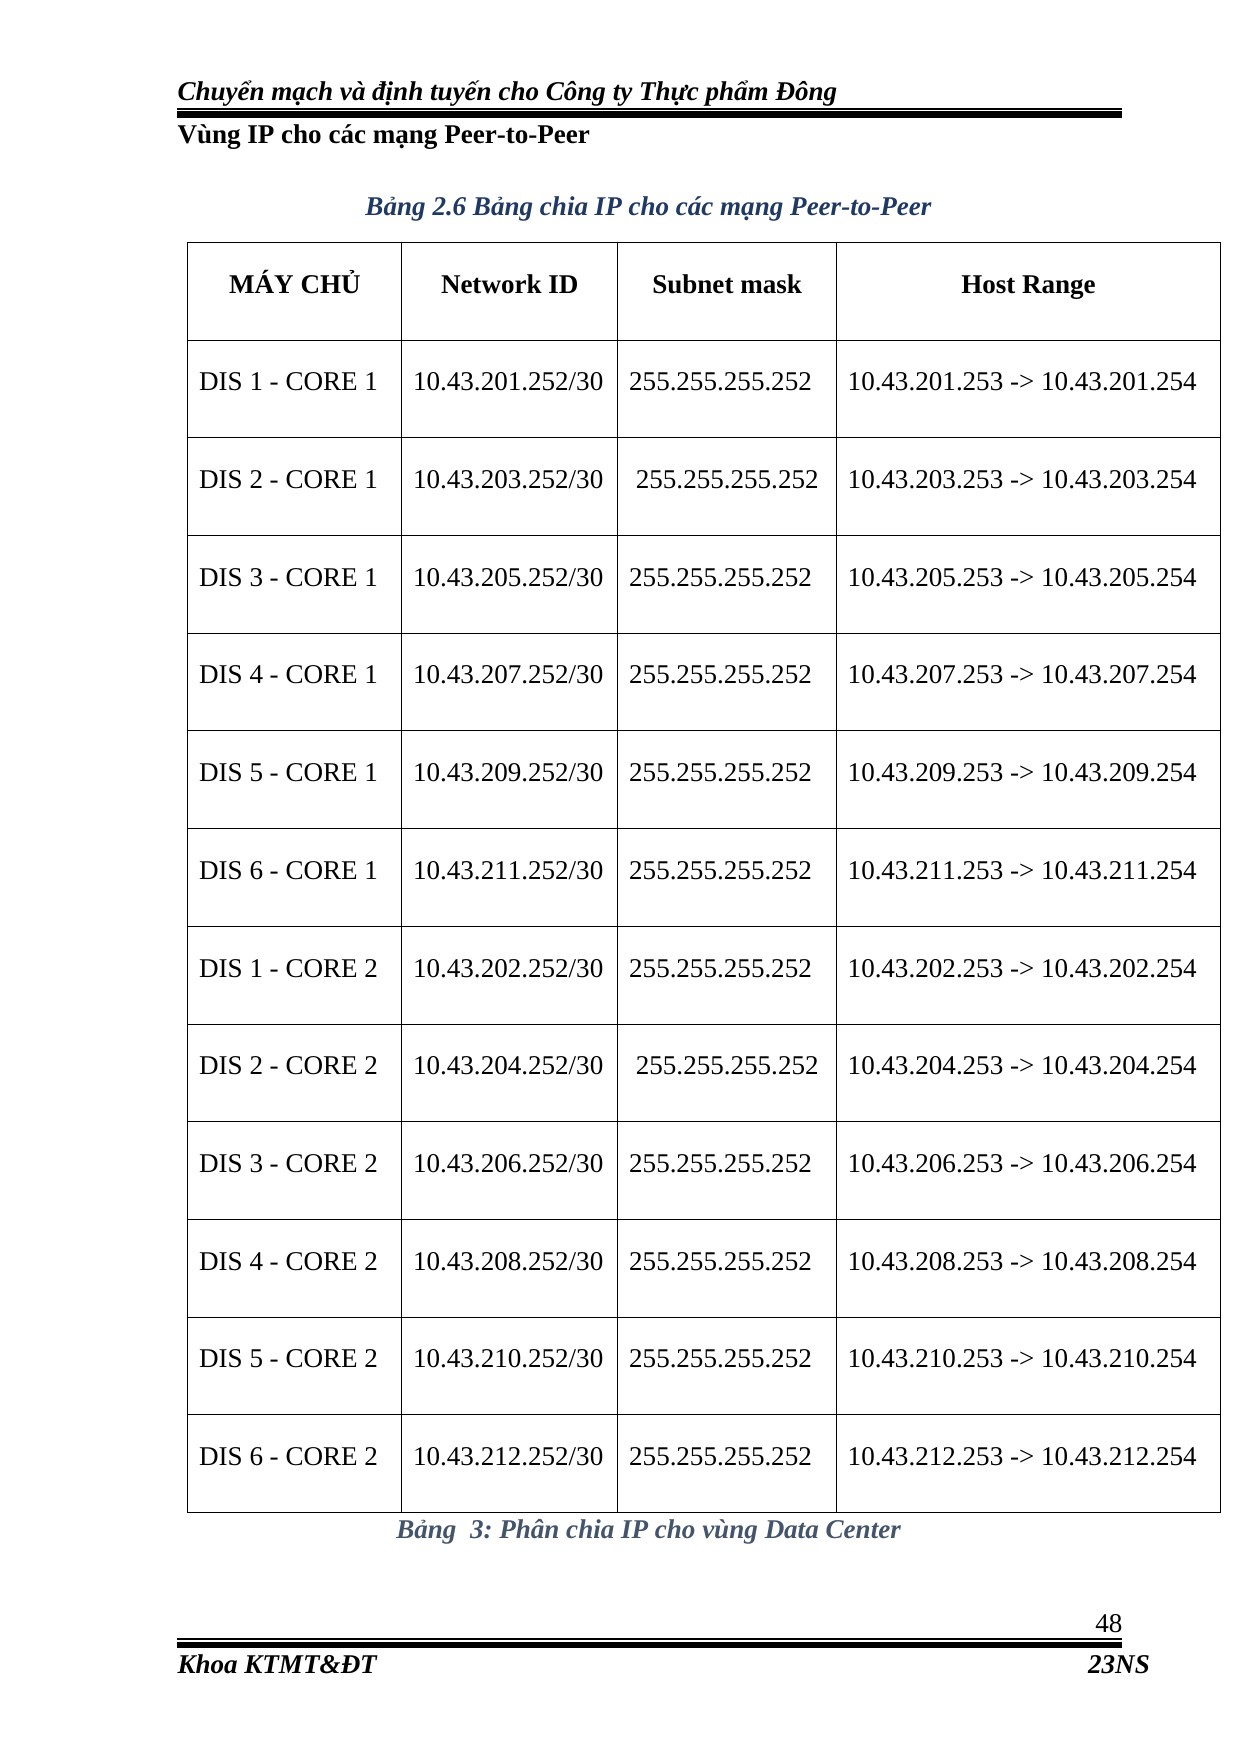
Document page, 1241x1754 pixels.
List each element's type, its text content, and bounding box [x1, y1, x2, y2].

table_cell 10.43.205.253 -> 10.43.205.254 [837, 536, 1220, 633]
table_cell 10.43.211.253 -> 10.43.211.254 [837, 829, 1220, 926]
table_cell DIS 6 - CORE 1 [188, 829, 401, 926]
table_cell 10.43.210.253 -> 10.43.210.254 [837, 1318, 1220, 1414]
table_header Subnet mask [618, 243, 836, 339]
table_cell 255.255.255.252 [618, 927, 836, 1023]
table_cell DIS 1 - CORE 2 [188, 927, 401, 1023]
table_cell 10.43.208.253 -> 10.43.208.254 [837, 1220, 1220, 1317]
table_cell 10.43.203.253 -> 10.43.203.254 [837, 438, 1220, 535]
table_header Host Range [837, 243, 1220, 339]
table_cell DIS 5 - CORE 1 [188, 731, 401, 828]
table_cell DIS 4 - CORE 1 [188, 634, 401, 730]
table_cell 10.43.206.252/30 [402, 1122, 617, 1219]
table_cell 255.255.255.252 [618, 438, 836, 535]
text Bảng 2.6 Bảng chia IP cho các mạng Peer-to-Peer [177, 190, 1122, 221]
table_cell DIS 3 - CORE 1 [188, 536, 401, 633]
table_cell 255.255.255.252 [618, 1318, 836, 1414]
table_cell 10.43.204.252/30 [402, 1025, 617, 1121]
table_cell 10.43.201.253 -> 10.43.201.254 [837, 341, 1220, 437]
table_cell DIS 4 - CORE 2 [188, 1220, 401, 1317]
table_cell DIS 5 - CORE 2 [188, 1318, 401, 1414]
table_cell 10.43.206.253 -> 10.43.206.254 [837, 1122, 1220, 1219]
table_cell 255.255.255.252 [618, 341, 836, 437]
table_cell 255.255.255.252 [618, 1122, 836, 1219]
table_cell 10.43.205.252/30 [402, 536, 617, 633]
table_cell 10.43.208.252/30 [402, 1220, 617, 1317]
table_cell 255.255.255.252 [618, 1415, 836, 1512]
table_cell 255.255.255.252 [618, 1025, 836, 1121]
table_cell DIS 2 - CORE 2 [188, 1025, 401, 1121]
table_cell 10.43.210.252/30 [402, 1318, 617, 1414]
table_cell 10.43.209.252/30 [402, 731, 617, 828]
table_cell DIS 3 - CORE 2 [188, 1122, 401, 1219]
table_cell 255.255.255.252 [618, 634, 836, 730]
table_cell 255.255.255.252 [618, 1220, 836, 1317]
table_cell DIS 6 - CORE 2 [188, 1415, 401, 1512]
table_cell 10.43.204.253 -> 10.43.204.254 [837, 1025, 1220, 1121]
table_cell 10.43.211.252/30 [402, 829, 617, 926]
table_header MÁY CHỦ [188, 243, 401, 339]
table_cell 255.255.255.252 [618, 829, 836, 926]
table_cell 10.43.203.252/30 [402, 438, 617, 535]
table_cell 10.43.202.252/30 [402, 927, 617, 1023]
table_cell 10.43.207.252/30 [402, 634, 617, 730]
table_cell 10.43.201.252/30 [402, 341, 617, 437]
table_cell 10.43.212.253 -> 10.43.212.254 [837, 1415, 1220, 1512]
table_cell DIS 2 - CORE 1 [188, 438, 401, 535]
table_cell DIS 1 - CORE 1 [188, 341, 401, 437]
text Vùng IP cho các mạng Peer-to-Peer [177, 118, 1122, 149]
table_header Network ID [402, 243, 617, 339]
table_cell 10.43.212.252/30 [402, 1415, 617, 1512]
table_cell 255.255.255.252 [618, 536, 836, 633]
table_cell 10.43.209.253 -> 10.43.209.254 [837, 731, 1220, 828]
table_cell 10.43.202.253 -> 10.43.202.254 [837, 927, 1220, 1023]
table_cell 10.43.207.253 -> 10.43.207.254 [837, 634, 1220, 730]
table_cell 255.255.255.252 [618, 731, 836, 828]
